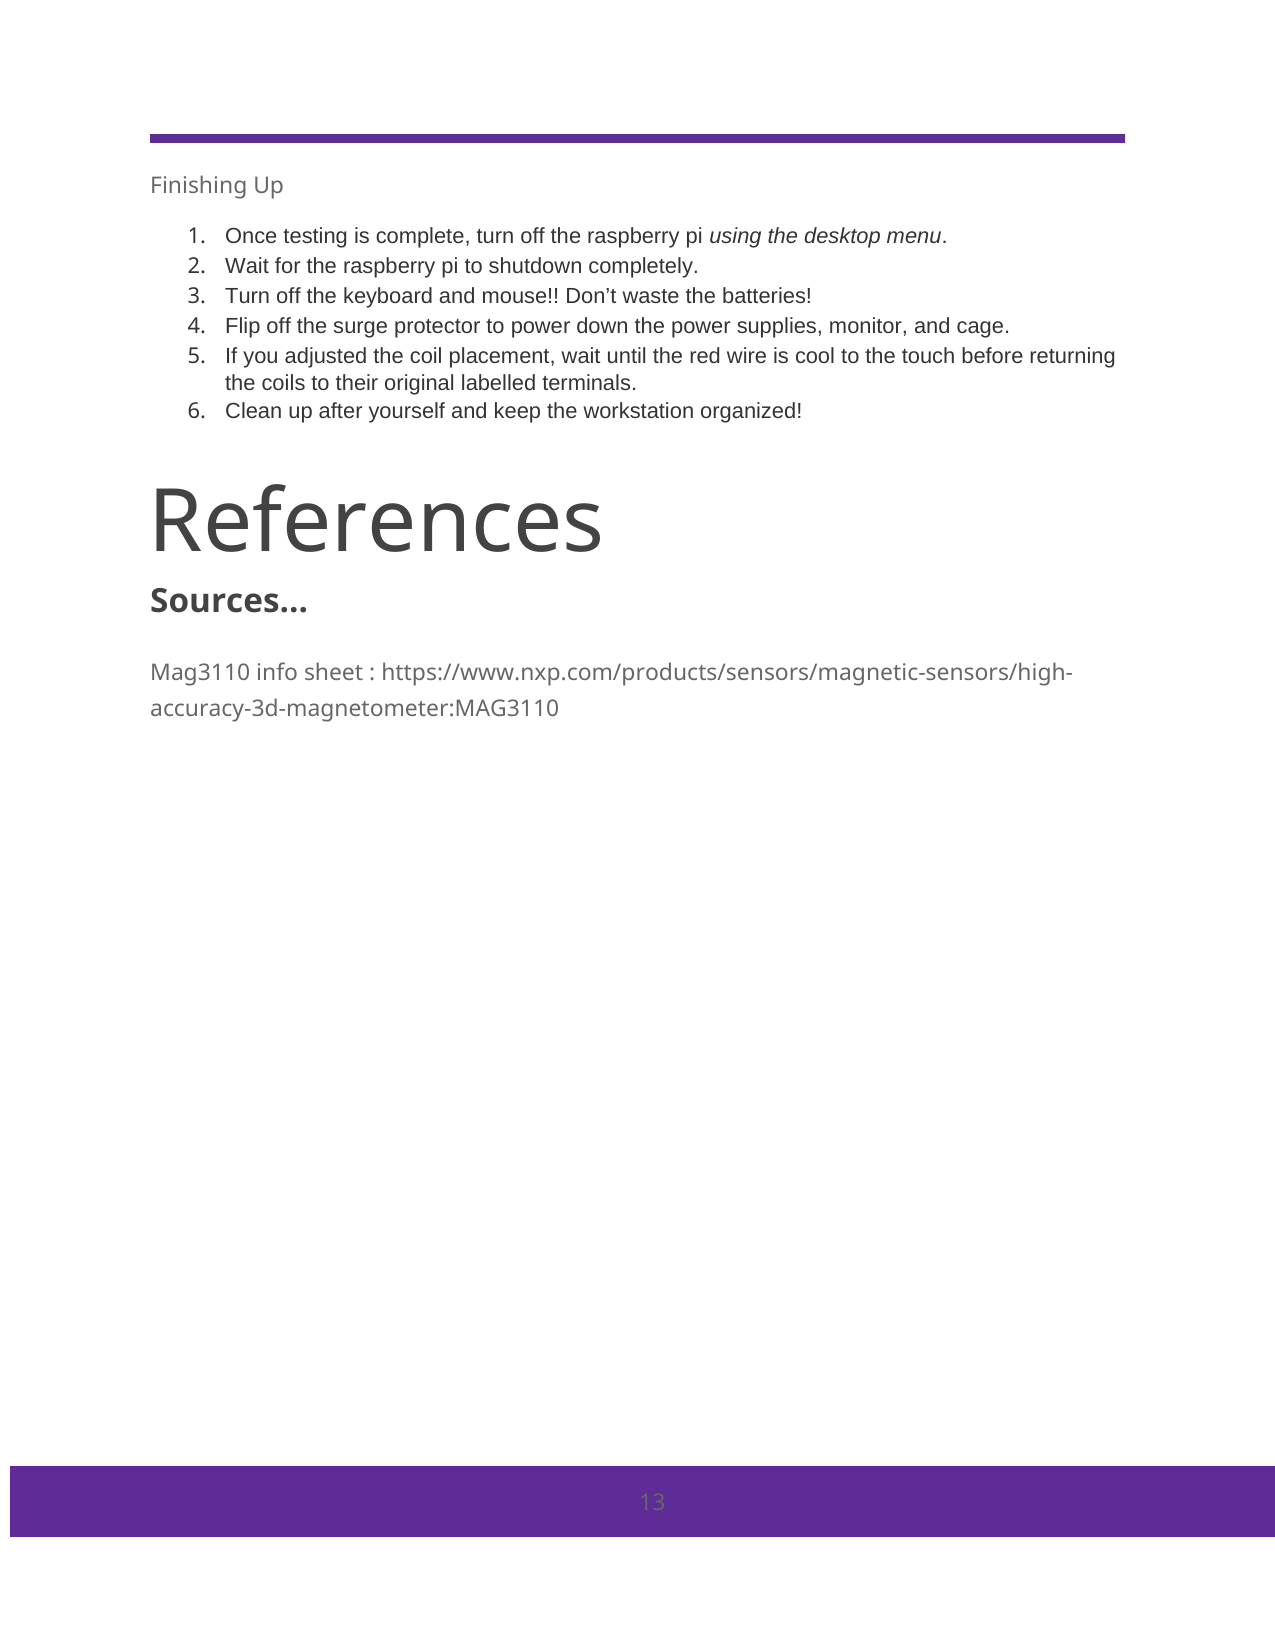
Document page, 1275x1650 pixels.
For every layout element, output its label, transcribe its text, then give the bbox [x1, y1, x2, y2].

list Wait for the raspberry pi to shutdown completely. [187, 250, 1125, 280]
list Flip off the surge protector to power down the power supplies, monitor, and cage. [187, 310, 1125, 340]
picture [150, 134, 1125, 143]
text Finishing Up [150, 169, 1125, 201]
list Turn off the keyboard and mouse!! Don’t waste the batteries! [187, 280, 1125, 310]
list Clean up after yourself and keep the workstation organized! [187, 395, 1125, 424]
subtitle References [148, 458, 1127, 577]
text Mag3110 info sheet : https://www.nxp.com/products/sensors/magnetic-sensors/high-accuracy-3d-magnetometer:MAG3110 [150, 656, 1125, 723]
list Once testing is complete, turn off the raspberry pi using the desktop menu. [187, 221, 1125, 250]
list If you adjusted the coil placement, wait until the red wire is cool to the touch before returning the coils to their original labelled terminals. [187, 340, 1125, 395]
subtitle Sources… [150, 577, 1125, 622]
